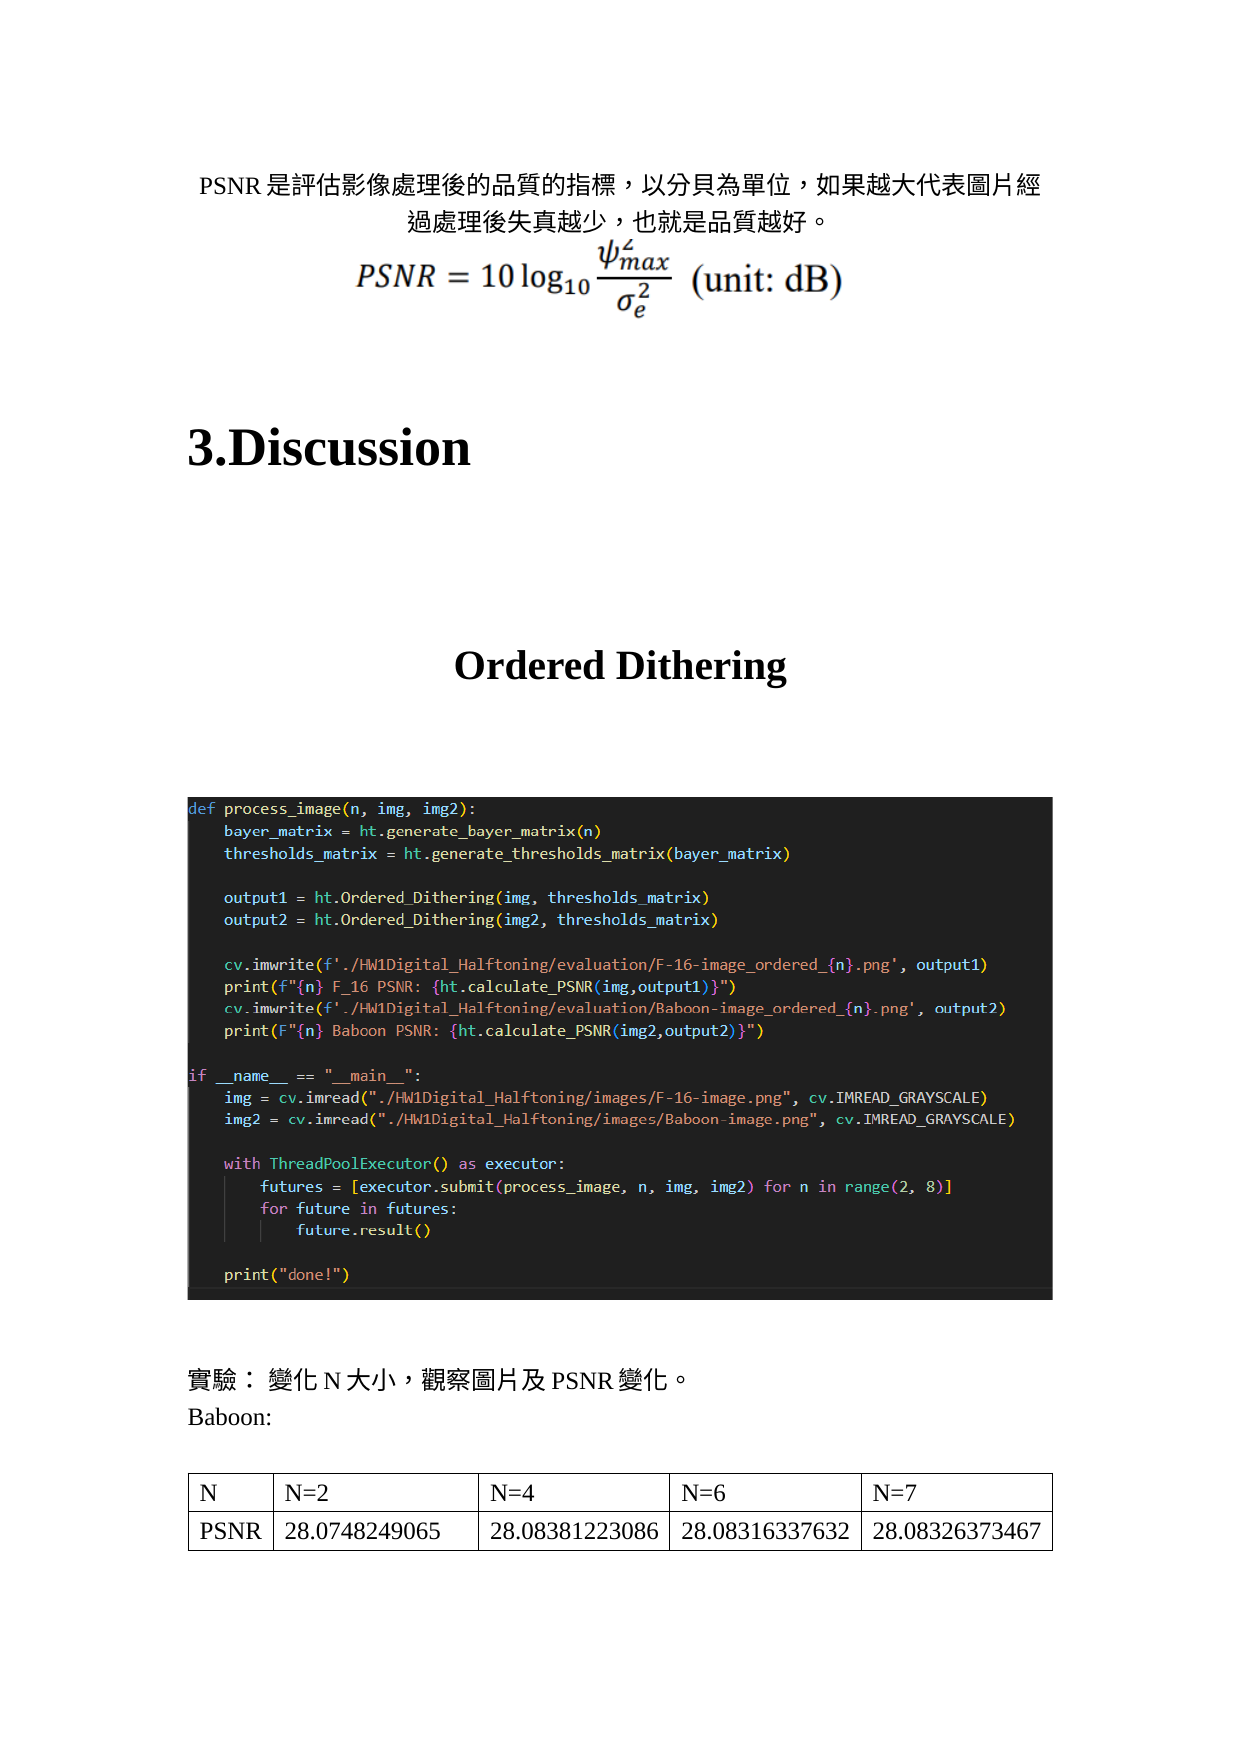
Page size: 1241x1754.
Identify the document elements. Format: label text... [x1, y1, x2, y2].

table_cell 28.08381223086 [479, 1512, 669, 1549]
table_header N=4 [479, 1474, 669, 1511]
table_header N [189, 1474, 273, 1511]
text Baboon: [187, 1397, 1053, 1435]
table_header N=7 [862, 1474, 1052, 1511]
table_cell 28.08316337632 [670, 1512, 861, 1549]
table_cell PSNR [189, 1512, 273, 1549]
table_header N=2 [274, 1474, 478, 1511]
picture [349, 239, 891, 331]
table_cell 28.08326373467 [862, 1512, 1052, 1549]
table_cell 28.0748249065 [274, 1512, 478, 1549]
text 實驗： 變化N大小，觀察圖片及PSNR變化。 [187, 1360, 1053, 1397]
picture [187, 797, 1053, 1300]
subtitle 3.Discussion [187, 408, 1053, 483]
table_header N=6 [670, 1474, 861, 1511]
subtitle Ordered Dithering [187, 627, 1053, 702]
